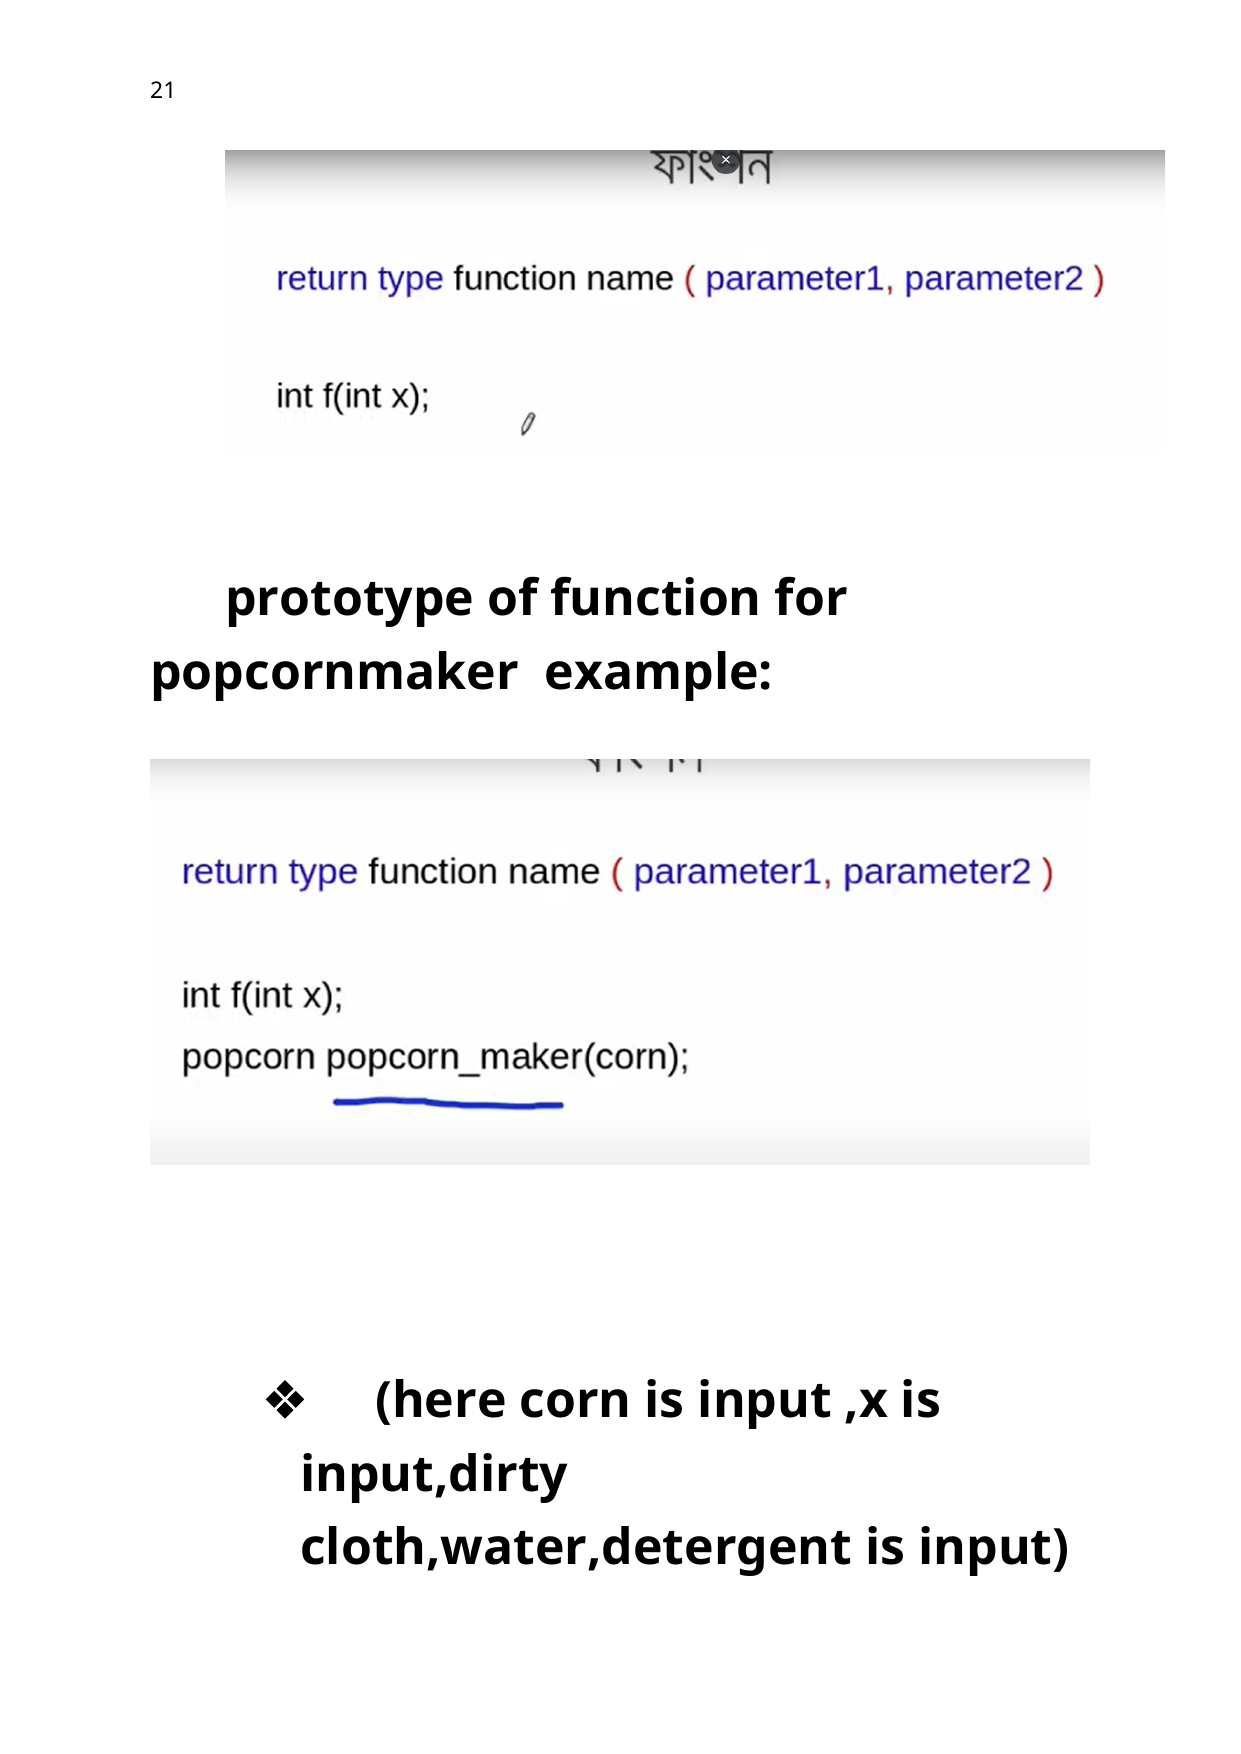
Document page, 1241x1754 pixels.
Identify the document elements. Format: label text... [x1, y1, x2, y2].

text prototype of function for popcornmaker example: [150, 562, 1090, 704]
picture [225, 150, 1166, 453]
picture [150, 759, 1091, 1165]
list (here corn is input ,x is input,dirty cloth,water,detergent is input) [262, 1364, 1090, 1579]
